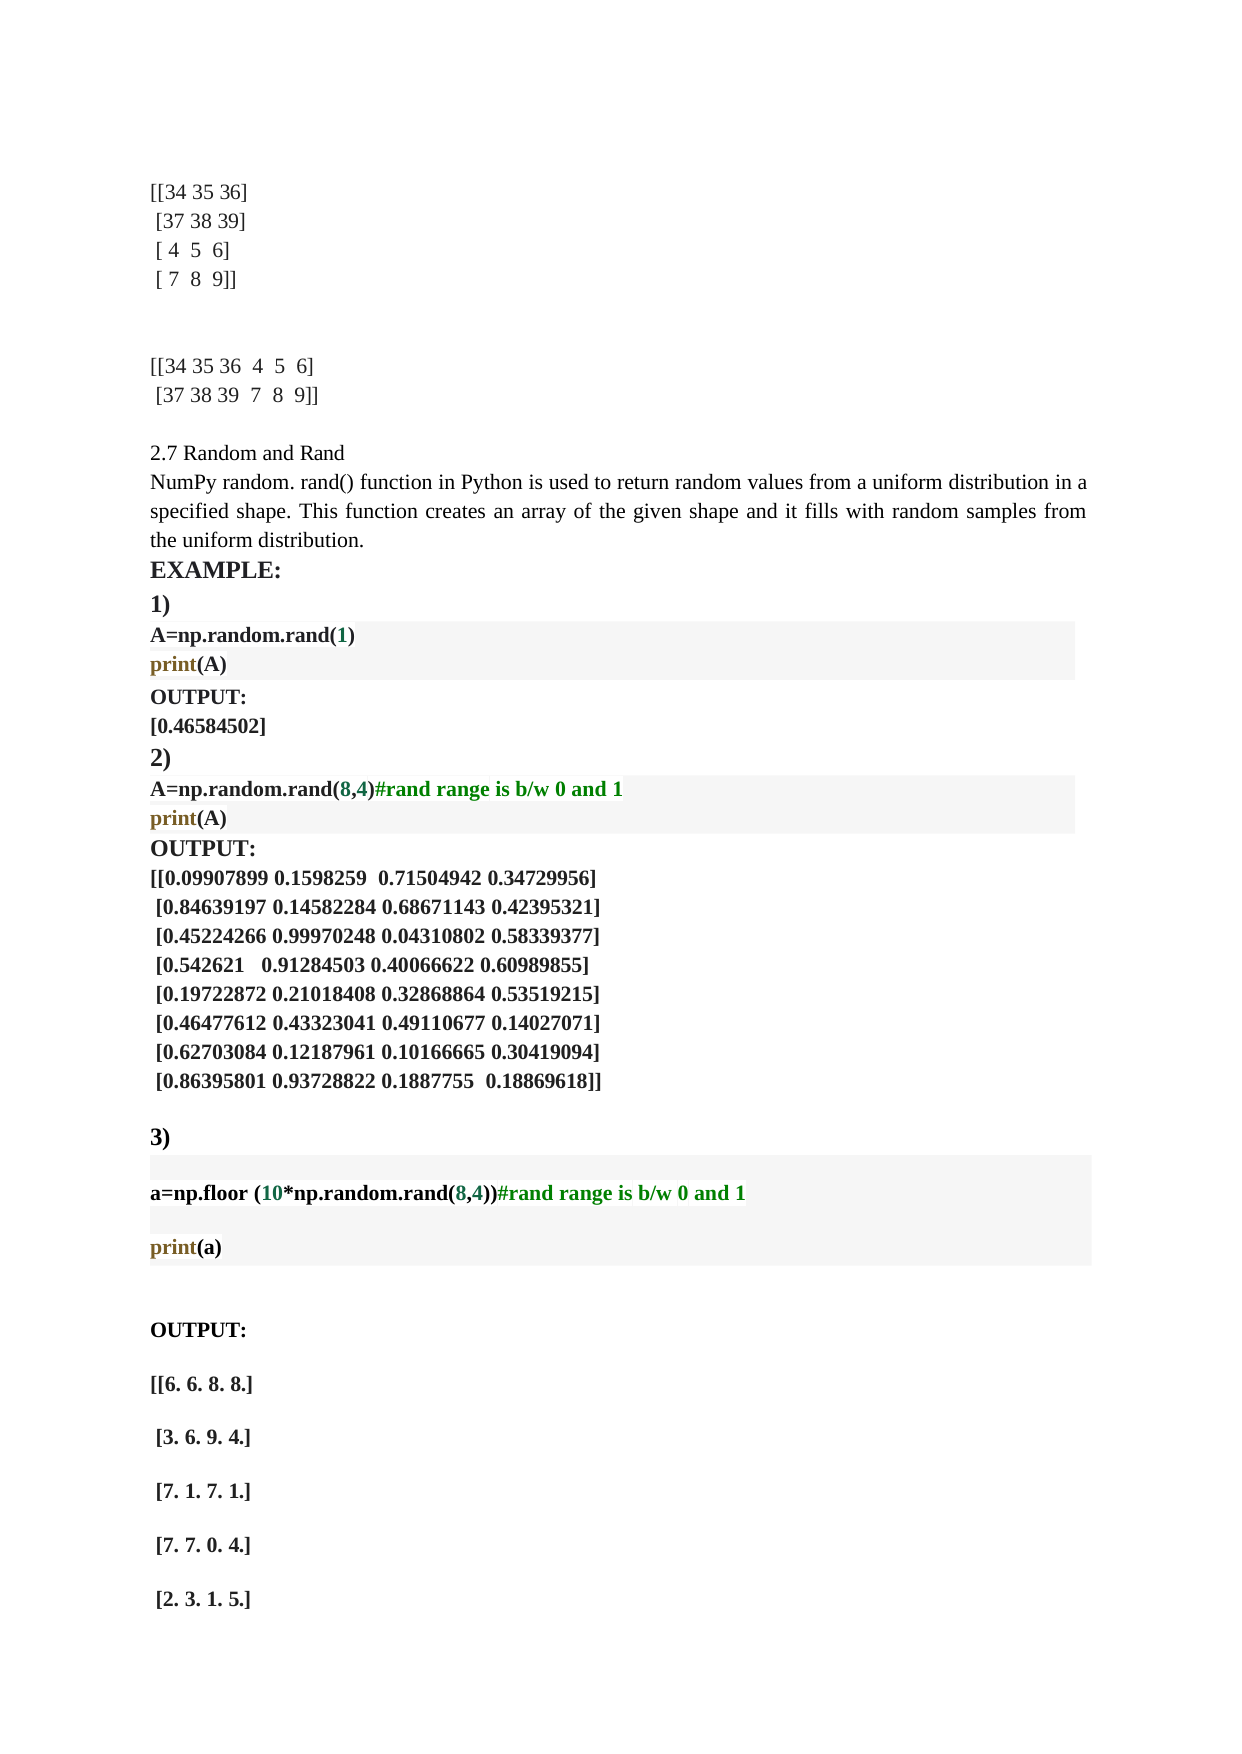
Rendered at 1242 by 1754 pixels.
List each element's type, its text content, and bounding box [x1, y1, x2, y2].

text [0.19722872 0.21018408 0.32868864 0.53519215] [155, 981, 1104, 1007]
text [7. 7. 0. 4.] [155, 1532, 1104, 1558]
text [[34 35 36] [150, 179, 1104, 204]
text [ 7 8 9]] [155, 266, 1104, 291]
text NumPy random. rand() function in Python is used to return random values from a uniform distribution in a specified shape. This function creates an array of the given shape and it fills with random samples from the uniform distribution. [150, 469, 1087, 552]
text [[34 35 36 4 5 6] [150, 353, 1104, 378]
subtitle 1) [150, 589, 283, 617]
text [7. 1. 7. 1.] [155, 1478, 1104, 1503]
text [[0.09907899 0.1598259 0.71504942 0.34729956] [150, 865, 1104, 891]
text [0.542621 0.91284503 0.40066622 0.60989855] [155, 952, 1104, 977]
text OUTPUT: [0.46584502] [150, 617, 283, 738]
text [0.46477612 0.43323041 0.49110677 0.14027071] [155, 1010, 1104, 1036]
text [37 38 39 7 8 9]] [155, 382, 1104, 407]
list Random and Rand [150, 440, 1104, 465]
subtitle 2) [150, 742, 1104, 772]
text [ 4 5 6] [155, 237, 1104, 262]
text [0.86395801 0.93728822 0.1887755 0.18869618]] [155, 1068, 1104, 1093]
subtitle OUTPUT: [150, 772, 1104, 861]
text [3. 6. 9. 4.] [155, 1424, 1104, 1449]
text [2. 3. 1. 5.] [155, 1586, 1104, 1612]
subtitle OUTPUT: [[6. 6. 8. 8.] [150, 1174, 254, 1396]
subtitle EXAMPLE: [150, 556, 283, 584]
text [0.62703084 0.12187961 0.10166665 0.30419094] [155, 1039, 1104, 1064]
text [0.45224266 0.99970248 0.04310802 0.58339377] [155, 923, 1104, 948]
text [37 38 39] [155, 208, 1104, 233]
text [0.84639197 0.14582284 0.68671143 0.42395321] [155, 894, 1104, 919]
subtitle 3) [150, 1122, 1104, 1151]
